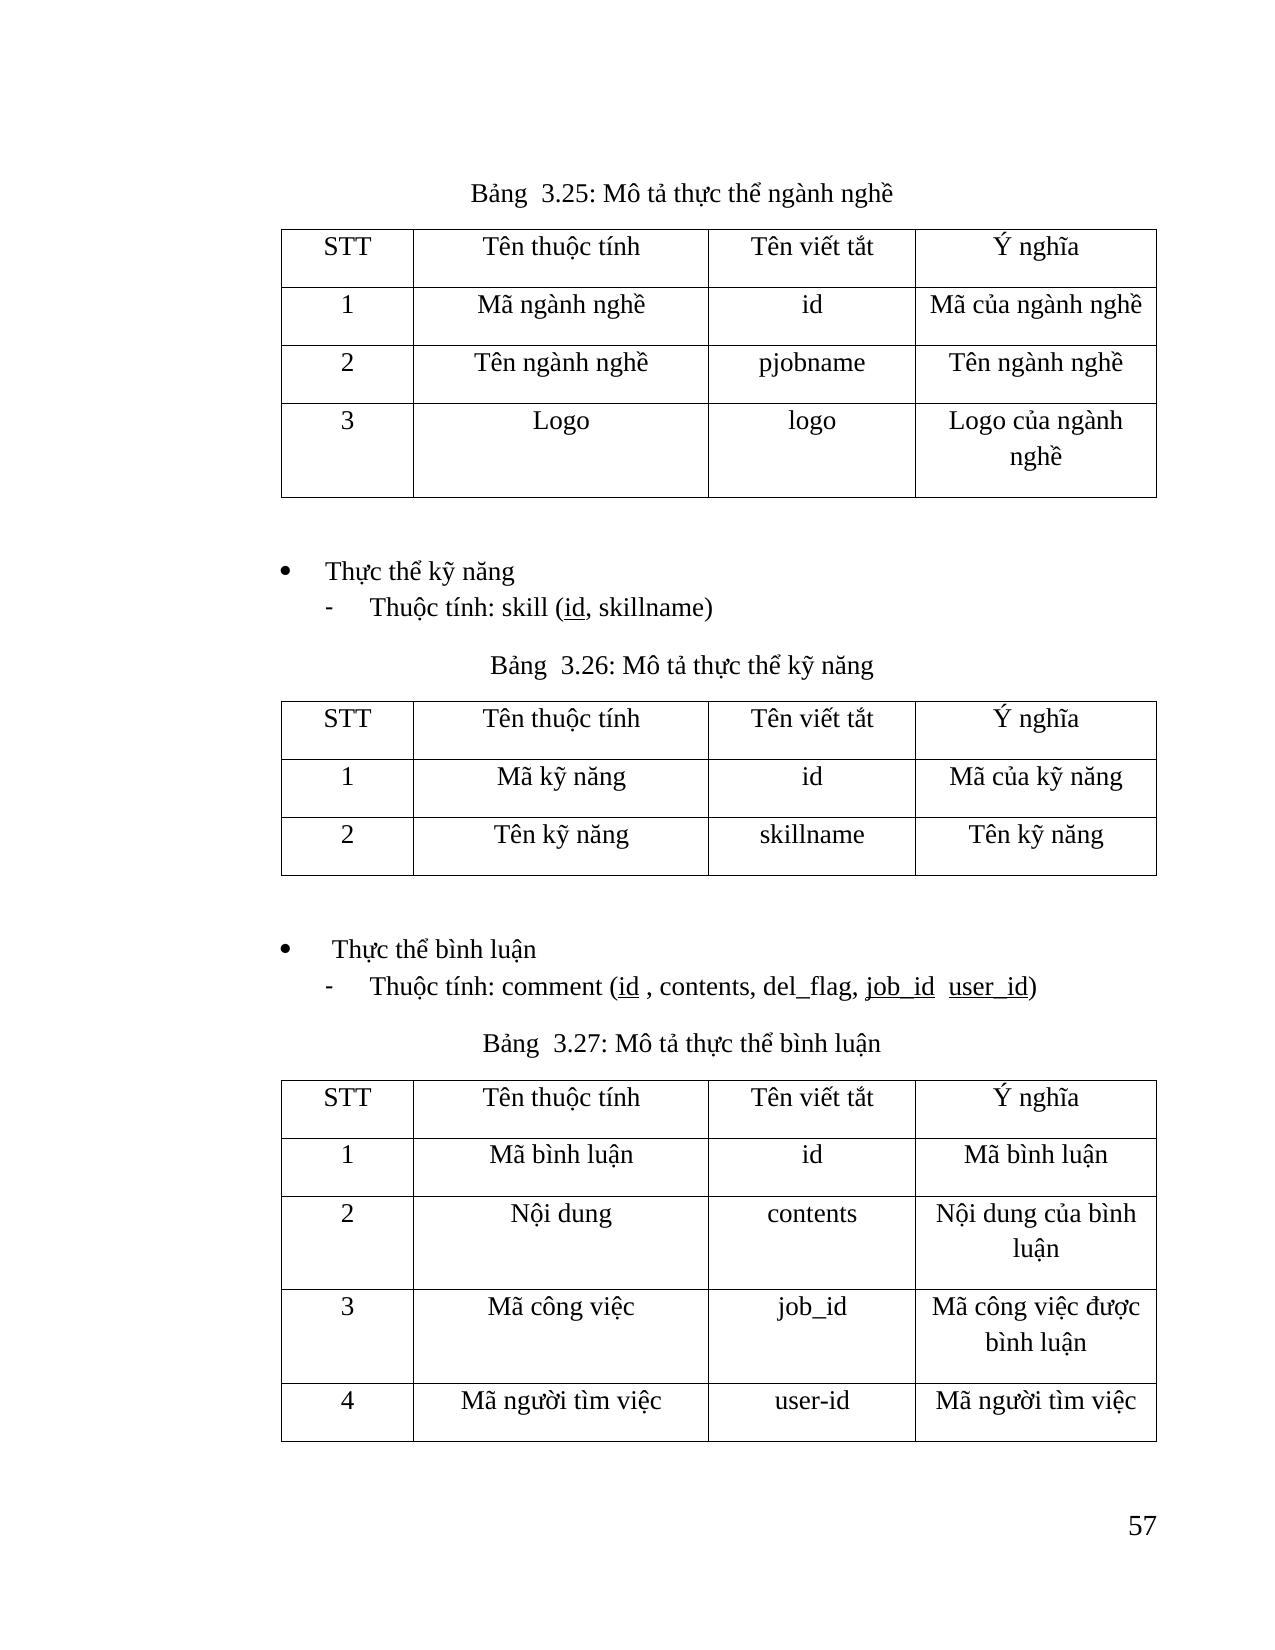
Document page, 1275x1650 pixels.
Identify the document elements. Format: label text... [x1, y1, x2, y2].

table_cell contents [709, 1197, 915, 1289]
table_cell 2 [282, 346, 413, 403]
table_cell Mã của ngành nghề [916, 288, 1156, 345]
table_cell Tên kỹ năng [414, 818, 708, 875]
table_cell 1 [282, 1139, 413, 1196]
table_cell pjobname [709, 346, 915, 403]
table_cell Logo [414, 404, 708, 497]
table_header STT [282, 230, 413, 287]
table_header STT [282, 702, 413, 759]
table_cell Logo của ngành nghề [916, 404, 1156, 497]
table_header Tên viết tắt [709, 702, 915, 759]
table_cell id [709, 760, 915, 817]
table_cell user-id [709, 1384, 915, 1441]
table_cell id [709, 288, 915, 345]
table_cell job_id [709, 1290, 915, 1383]
table_cell Nội dung của bình luận [916, 1197, 1156, 1289]
table_cell Mã của kỹ năng [916, 760, 1156, 817]
table_cell Mã ngành nghề [414, 288, 708, 345]
table_cell 1 [282, 760, 413, 817]
table_cell 1 [282, 288, 413, 345]
list Thuộc tính: comment (id , contents, del_flag, job_id user_id) [325, 969, 1157, 1002]
list Thuộc tính: skill (id, skillname) [325, 591, 1157, 623]
table_cell logo [709, 404, 915, 497]
table_header Tên viết tắt [709, 230, 915, 287]
table_cell 2 [282, 1197, 413, 1289]
table_cell Tên ngành nghề [916, 346, 1156, 403]
table_cell Mã người tìm việc [414, 1384, 708, 1441]
table_header Tên thuộc tính [414, 230, 708, 287]
table_header Tên thuộc tính [414, 702, 708, 759]
table_cell Mã bình luận [916, 1139, 1156, 1196]
table_cell skillname [709, 818, 915, 875]
table_header Ý nghĩa [916, 230, 1156, 287]
table_cell Tên kỹ năng [916, 818, 1156, 875]
table_header Tên viết tắt [709, 1081, 915, 1138]
table_cell Nội dung [414, 1197, 708, 1289]
table_header Ý nghĩa [916, 1081, 1156, 1138]
table_cell 4 [282, 1384, 413, 1441]
table_cell 3 [282, 1290, 413, 1383]
table_cell Mã kỹ năng [414, 760, 708, 817]
table_header Tên thuộc tính [414, 1081, 708, 1138]
table_cell 2 [282, 818, 413, 875]
table_cell Tên ngành nghề [414, 346, 708, 403]
list Thực thể kỹ năng [281, 554, 1157, 586]
list Thực thể bình luận [281, 933, 1157, 964]
table_cell Mã công việc [414, 1290, 708, 1383]
table_cell id [709, 1139, 915, 1196]
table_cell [916, 1384, 1156, 1441]
table_cell 3 [282, 404, 413, 497]
table_header Ý nghĩa [916, 702, 1156, 759]
table_header STT [282, 1081, 413, 1138]
table_cell Mã bình luận [414, 1139, 708, 1196]
table_cell Mã công việc được bình luận [916, 1290, 1156, 1383]
